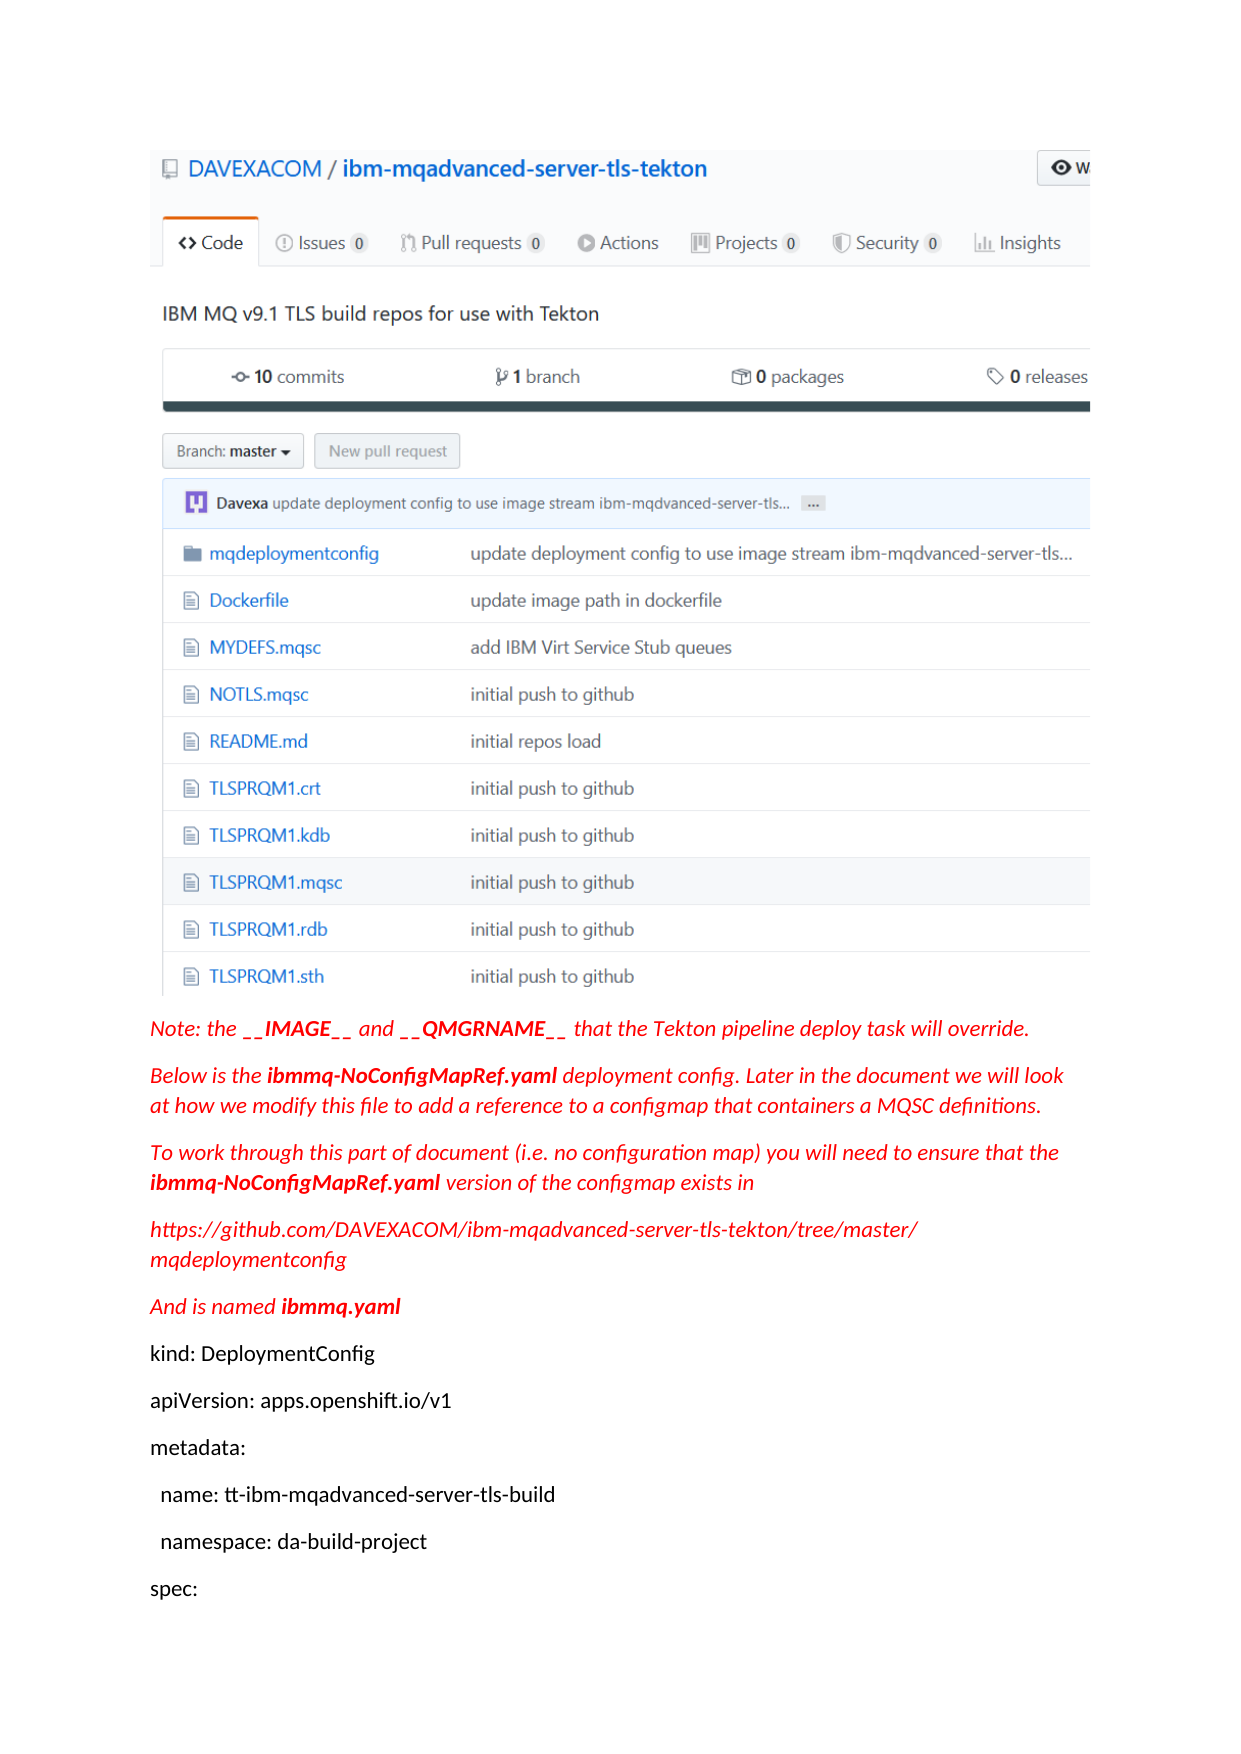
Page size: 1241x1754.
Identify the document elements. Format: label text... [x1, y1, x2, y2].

picture [150, 150, 1091, 996]
text apiVersion: apps.openshift.io/v1 [150, 1386, 1090, 1414]
text https://github.com/DAVEXACOM/ibm-mqadvanced-server-tls-tekton/tree/master/mqdeploymentconfig [150, 1215, 1090, 1273]
text spec: [150, 1574, 1090, 1602]
text namespace: da-build-project [150, 1527, 1090, 1555]
text name: tt-ibm-mqadvanced-server-tls-build [150, 1480, 1090, 1508]
text metadata: [150, 1433, 1090, 1461]
text To work through this part of document (i.e. no configuration map) you will need to ensure that the ibmmq-NoConfigMapRef.yaml version of the configmap exists in [150, 1138, 1090, 1196]
text Below is the ibmmq-NoConfigMapRef.yaml deployment config. Later in the document we will look at how we modify this file to add a reference to a configmap that containers a MQSC definitions. [150, 1061, 1090, 1119]
text Note: the __IMAGE__ and __QMGRNAME__ that the Tekton pipeline deploy task will override. [150, 1014, 1090, 1042]
text And is named ibmmq.yaml [150, 1292, 1090, 1320]
text kind: DeploymentConfig [150, 1339, 1090, 1367]
